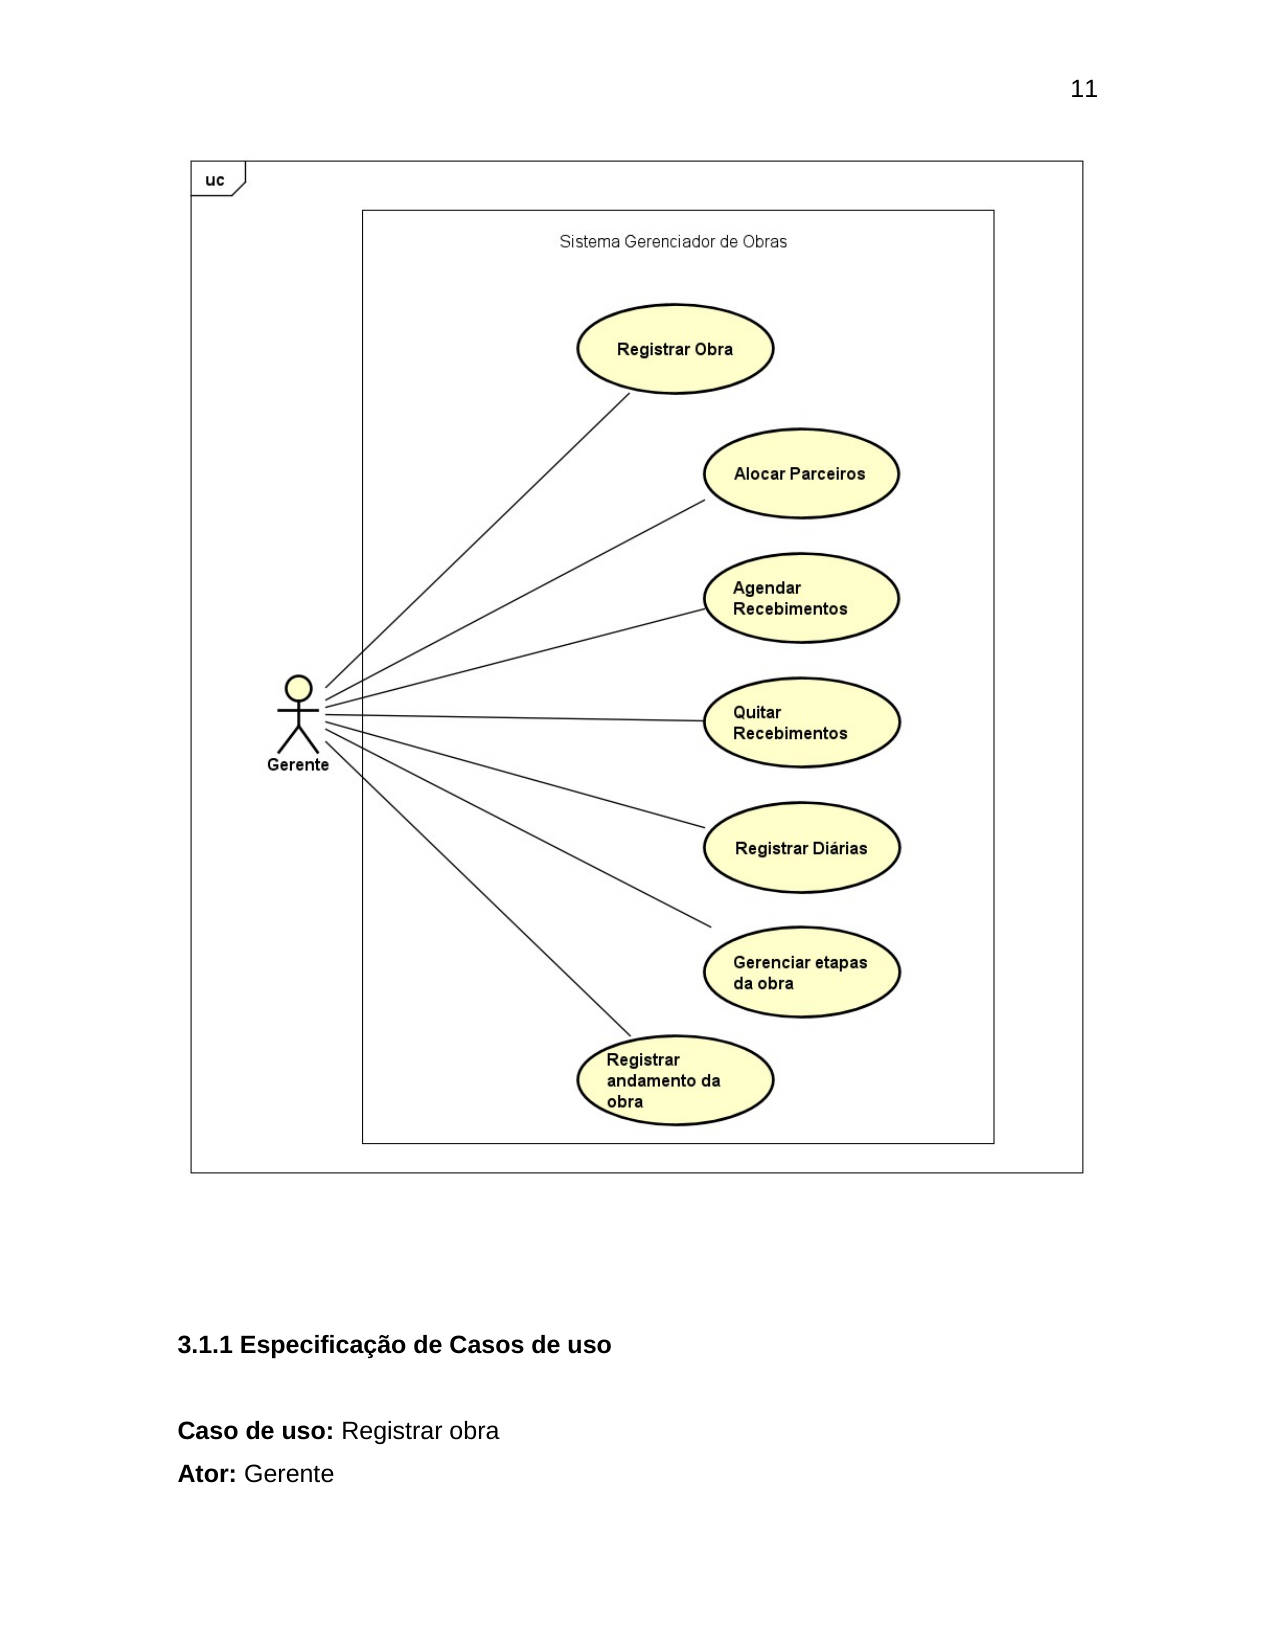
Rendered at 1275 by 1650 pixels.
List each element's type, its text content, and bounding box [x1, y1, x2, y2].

picture [177, 147, 1097, 1186]
text Ator: Gerente [177, 1459, 1098, 1488]
text Caso de uso: Registrar obra [177, 1416, 1098, 1444]
text 3.1.1 Especificação de Casos de uso [177, 1329, 1098, 1358]
